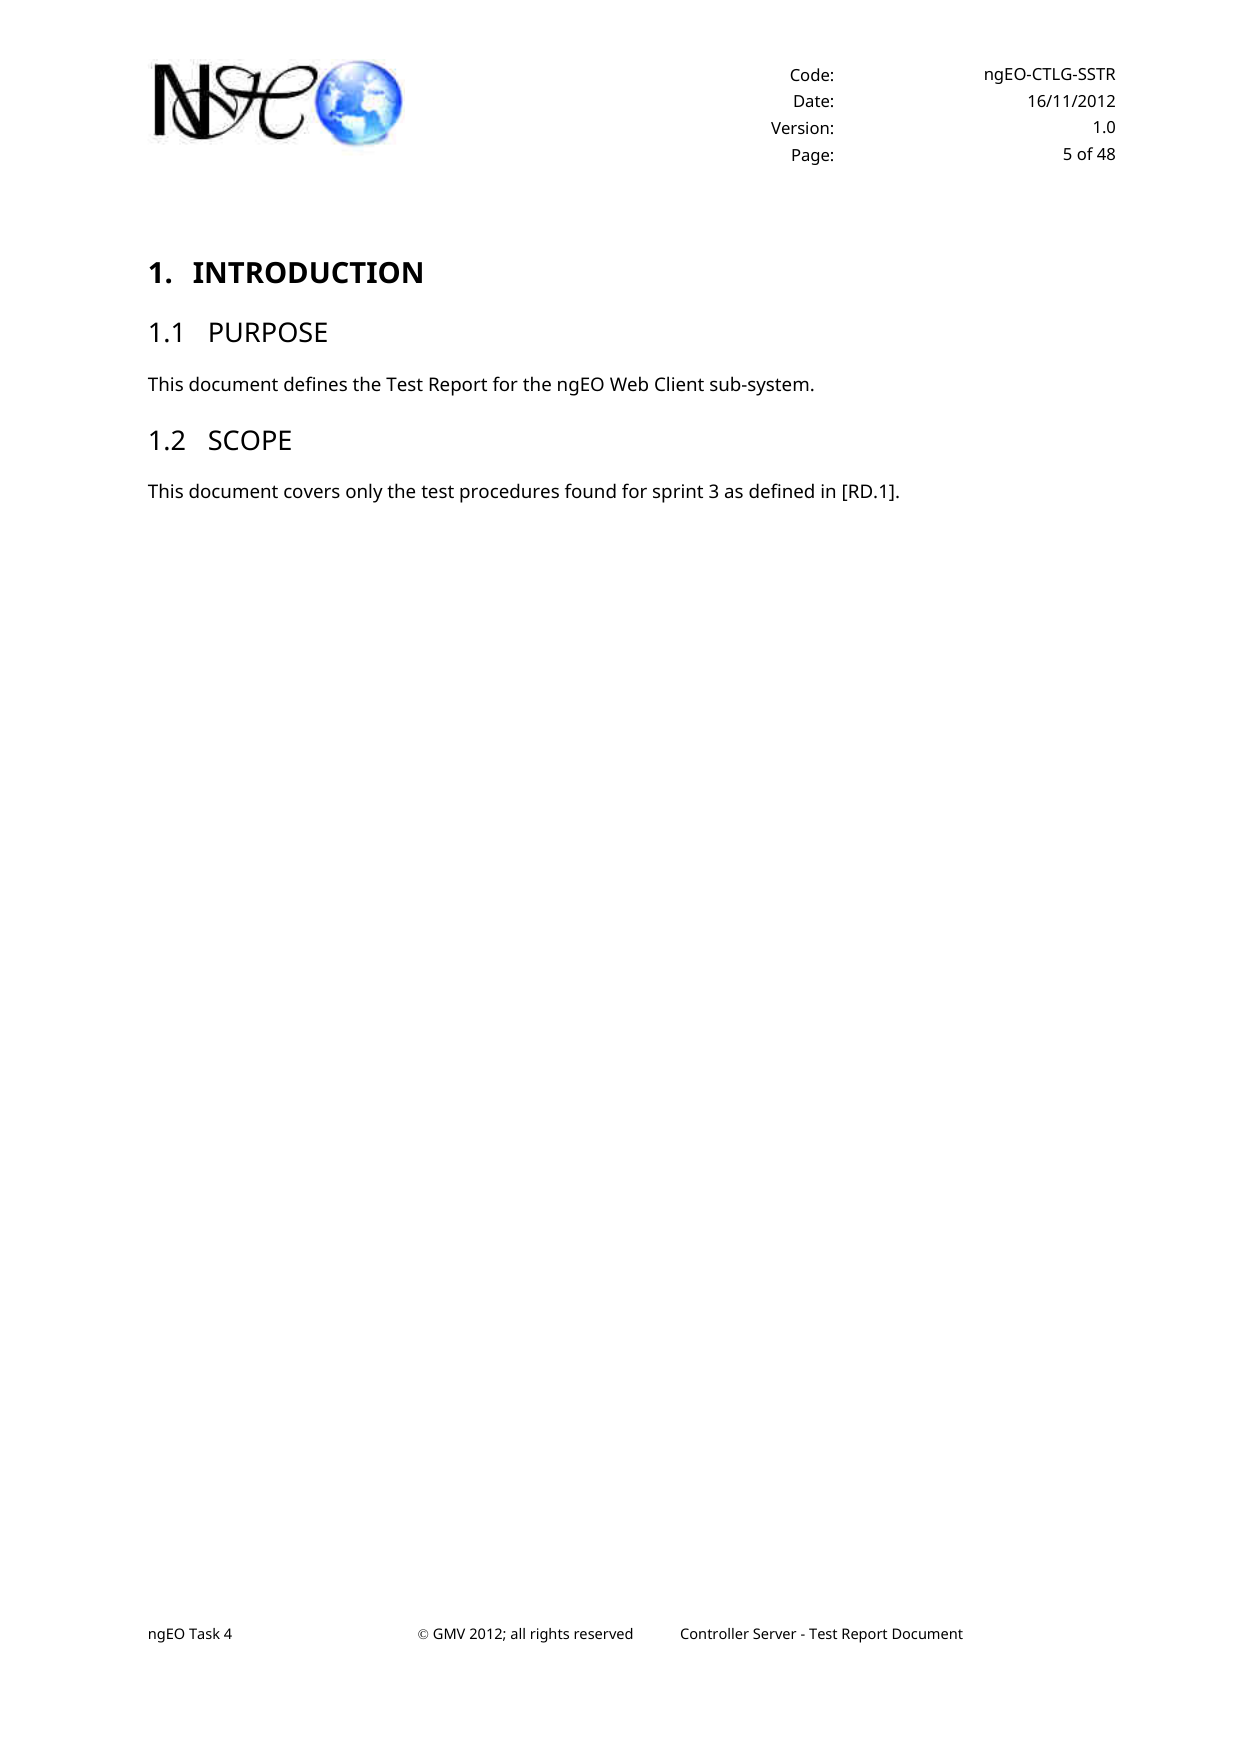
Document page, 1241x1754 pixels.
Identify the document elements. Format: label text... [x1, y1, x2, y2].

text This document covers only the test procedures found for sprint 3 as defined in [RD.1]. [148, 479, 1122, 504]
text This document defines the Test Report for the ngEO Web Client sub-system. [148, 371, 1122, 396]
subtitle Scope [148, 421, 1122, 458]
subtitle Introduction [148, 253, 1122, 292]
subtitle Purpose [148, 313, 1122, 350]
